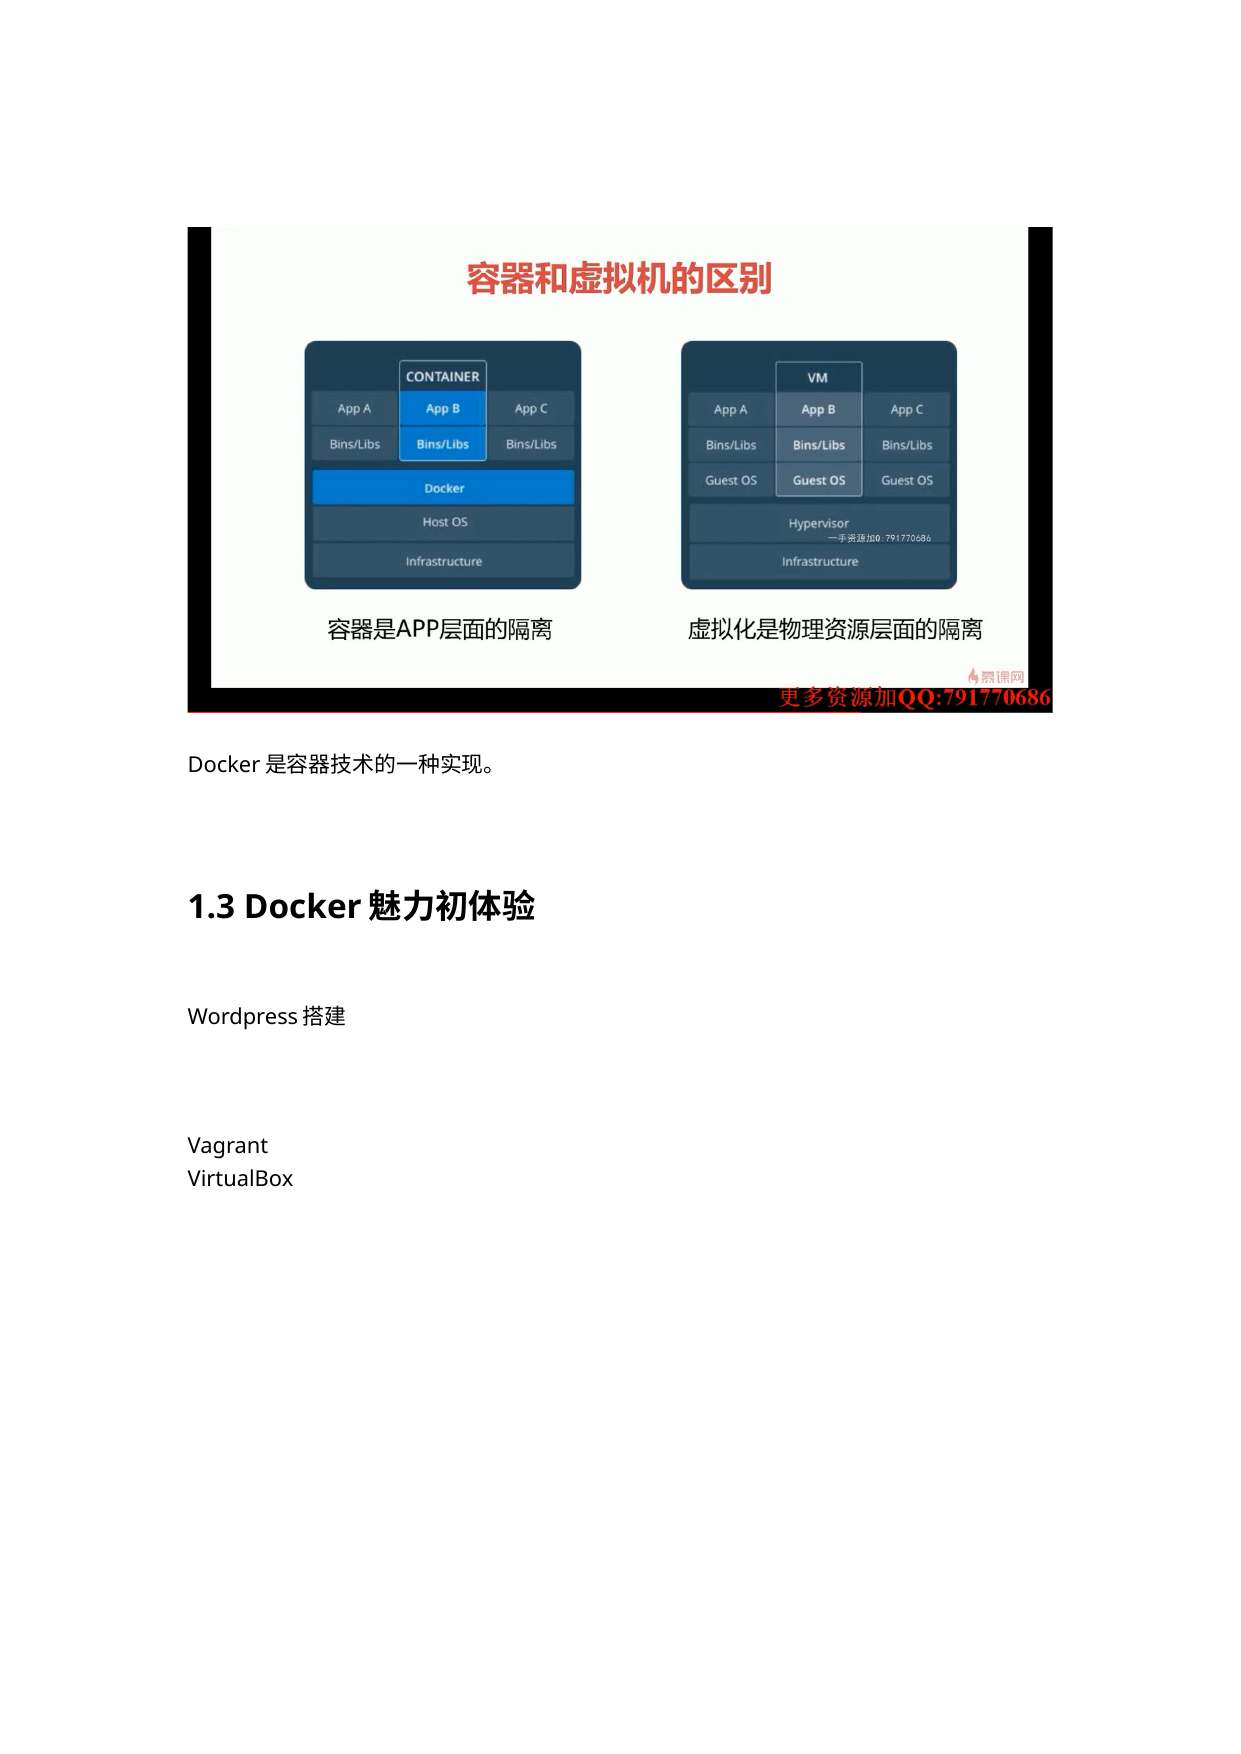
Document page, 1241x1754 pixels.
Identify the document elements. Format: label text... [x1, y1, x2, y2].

subtitle 1.3 Docker魅力初体验 [187, 872, 1053, 937]
text Vagrant [187, 1129, 1053, 1161]
text Docker是容器技术的一种实现。 [187, 747, 1053, 779]
text Wordpress搭建 [187, 999, 1053, 1031]
text VirtualBox [187, 1161, 1053, 1194]
picture [187, 227, 1053, 713]
